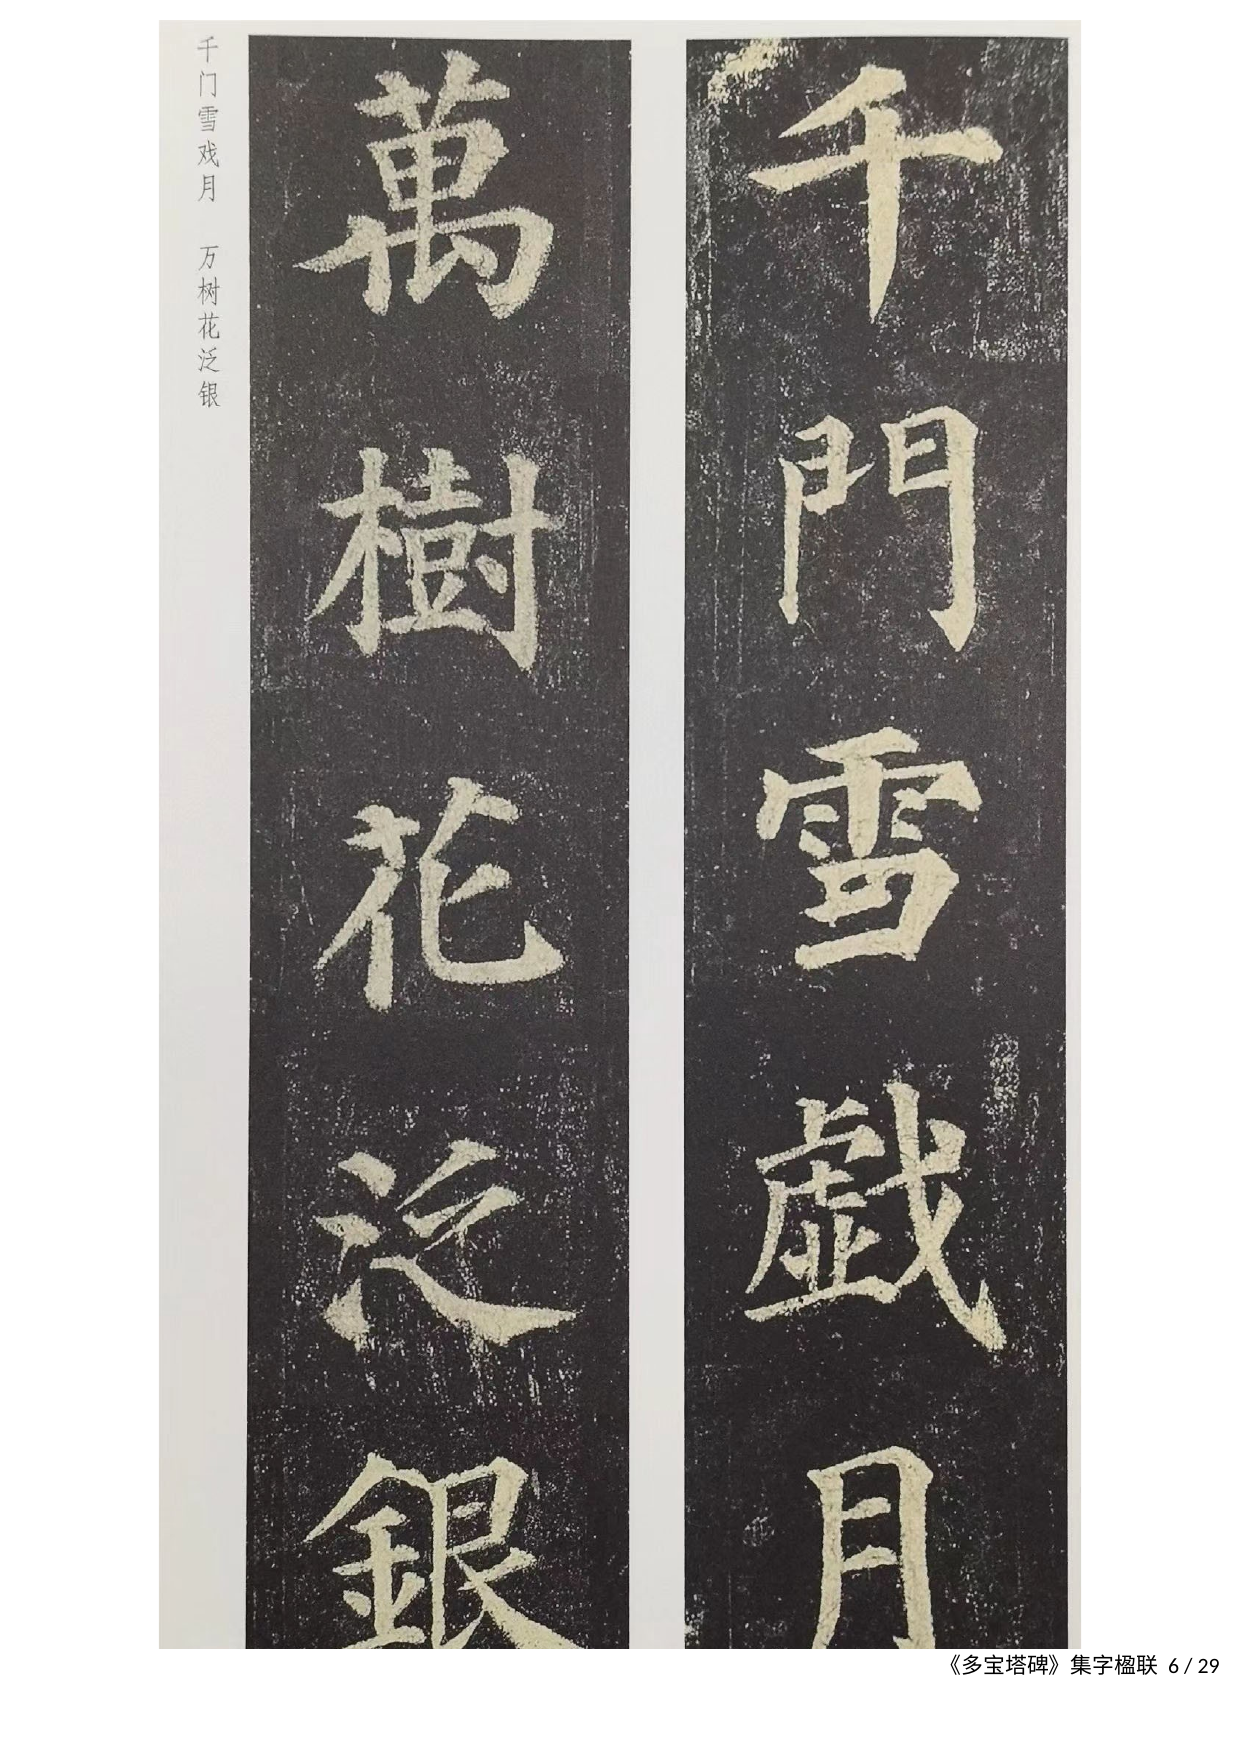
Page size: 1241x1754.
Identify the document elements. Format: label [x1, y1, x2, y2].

picture [158, 20, 1082, 1649]
